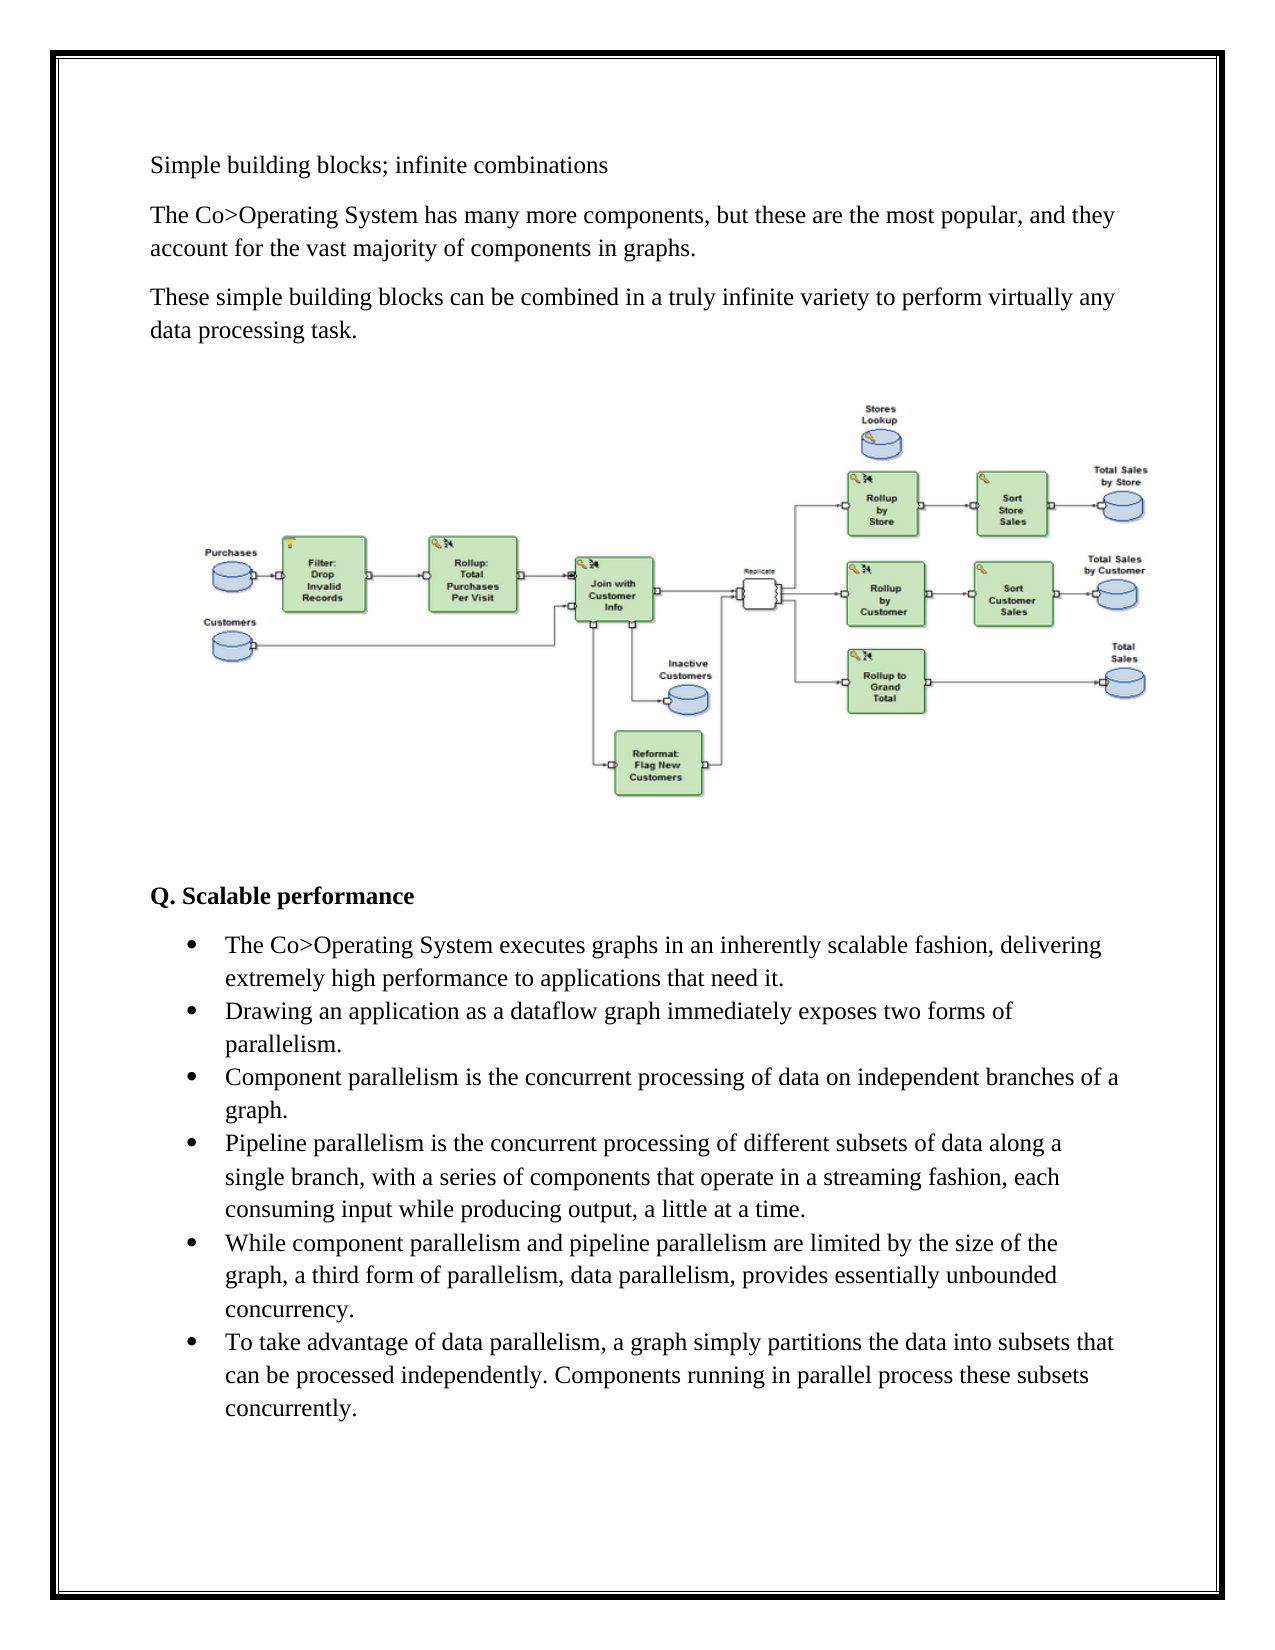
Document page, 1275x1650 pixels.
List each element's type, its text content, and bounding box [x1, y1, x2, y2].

list The Co>Operating System executes graphs in an inherently scalable fashion, delivering extremely high performance to applications that need it. [187, 930, 1125, 992]
text Q. Scalable performance [150, 881, 1125, 909]
text Simple building blocks; infinite combinations [150, 150, 1125, 179]
list To take advantage of data parallelism, a graph simply partitions the data into subsets that can be processed independently. Components running in parallel process these subsets concurrently. [187, 1327, 1125, 1421]
list Component parallelism is the concurrent processing of data on independent branches of a graph. [187, 1062, 1125, 1124]
list Pipeline parallelism is the concurrent processing of different subsets of data along a single branch, with a series of components that operate in a streaming fashion, each consuming input while producing output, a little at a time. [187, 1128, 1125, 1223]
list While component parallelism and pipeline parallelism are limited by the size of the graph, a third form of parallelism, data parallelism, provides essentially unbounded concurrency. [187, 1228, 1125, 1322]
text These simple building blocks can be combined in a truly infinite variety to perform virtually any data processing task. [150, 282, 1125, 344]
picture [150, 365, 1153, 860]
text The Co>Operating System has many more components, but these are the most popular, and they account for the vast majority of components in graphs. [150, 200, 1125, 261]
list Drawing an application as a dataflow graph immediately exposes two forms of parallelism. [187, 996, 1125, 1058]
